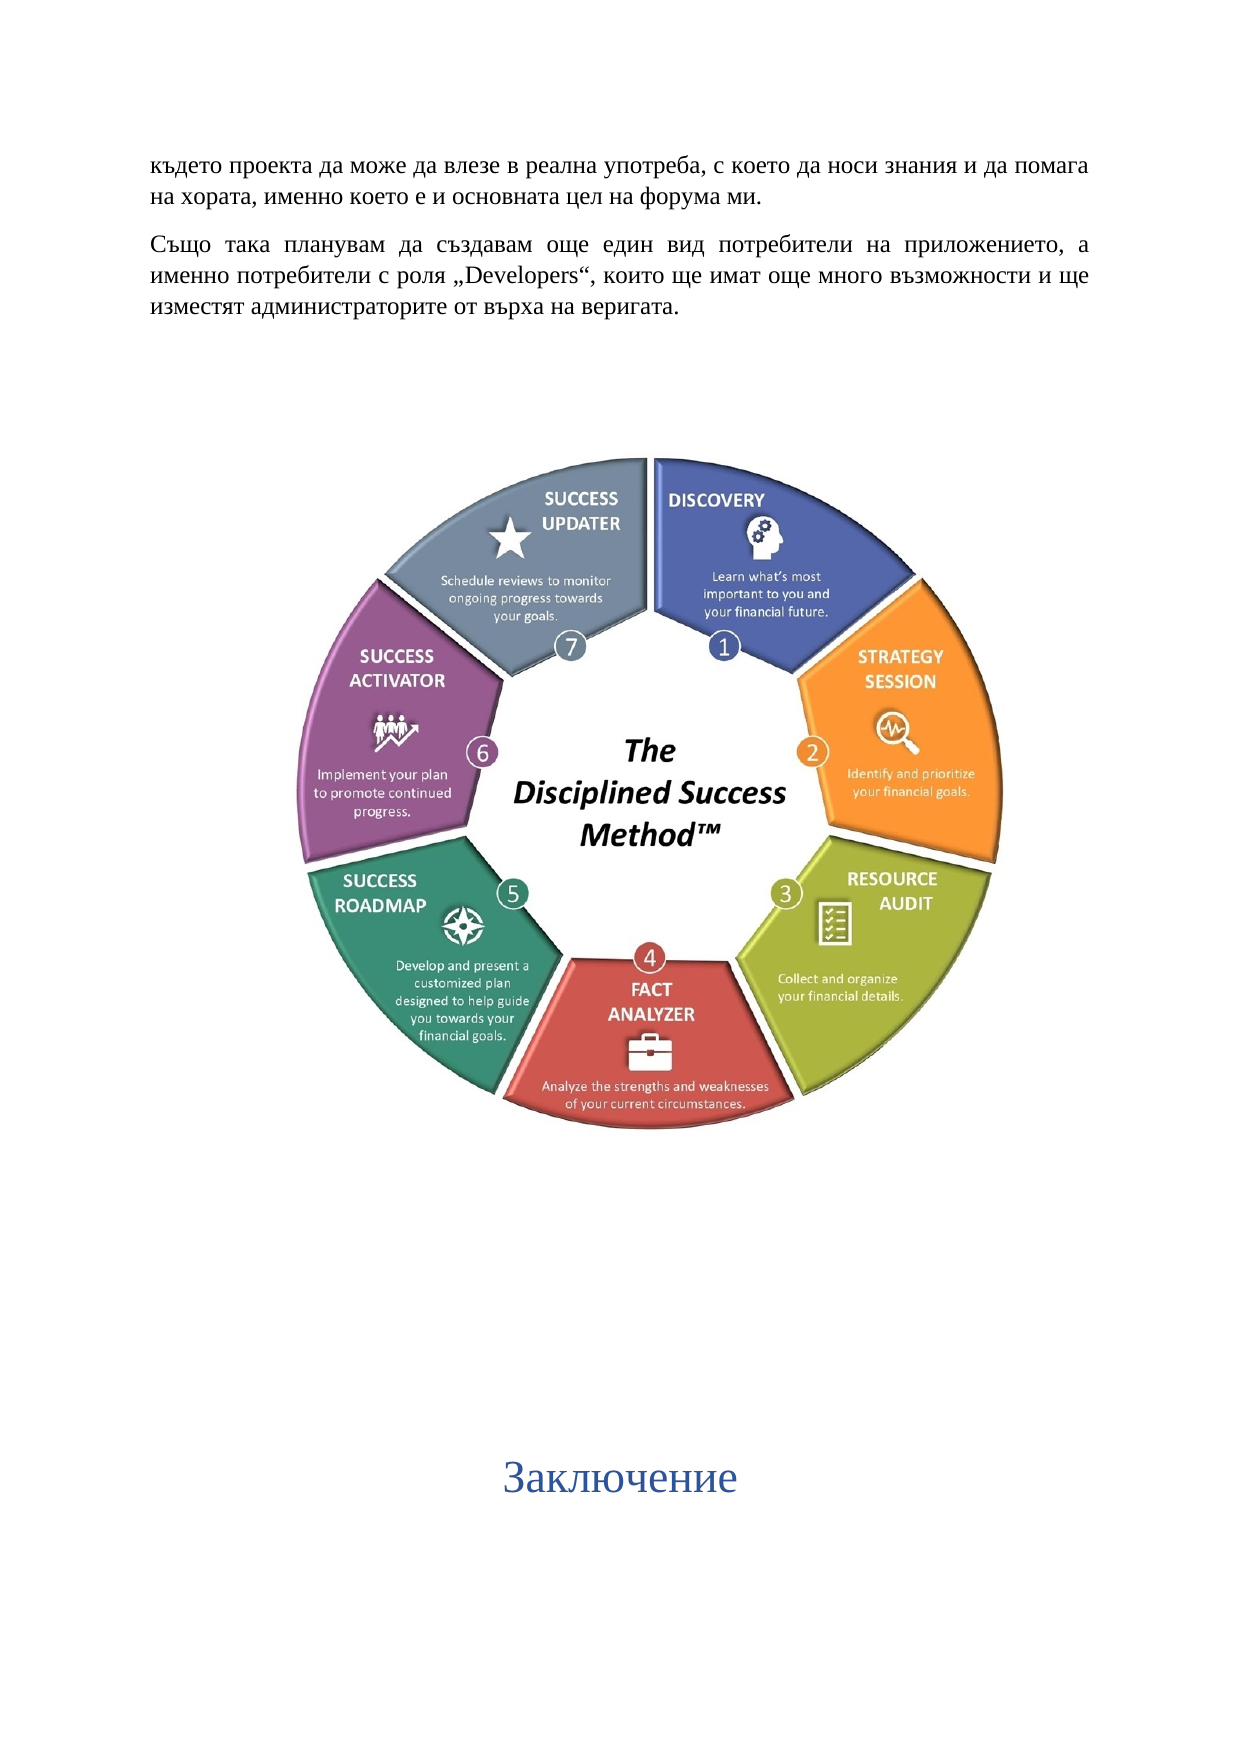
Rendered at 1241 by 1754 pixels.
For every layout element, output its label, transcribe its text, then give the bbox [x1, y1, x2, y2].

text Също така планувам да създавам още един вид потребители на приложението, а именно потребители с роля „Developers“, които ще имат още много възможности и ще изместят администраторите от върха на веригата. [150, 229, 1090, 319]
picture [150, 433, 1091, 1187]
subtitle Заключение [150, 1449, 1090, 1502]
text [150, 150, 1090, 210]
